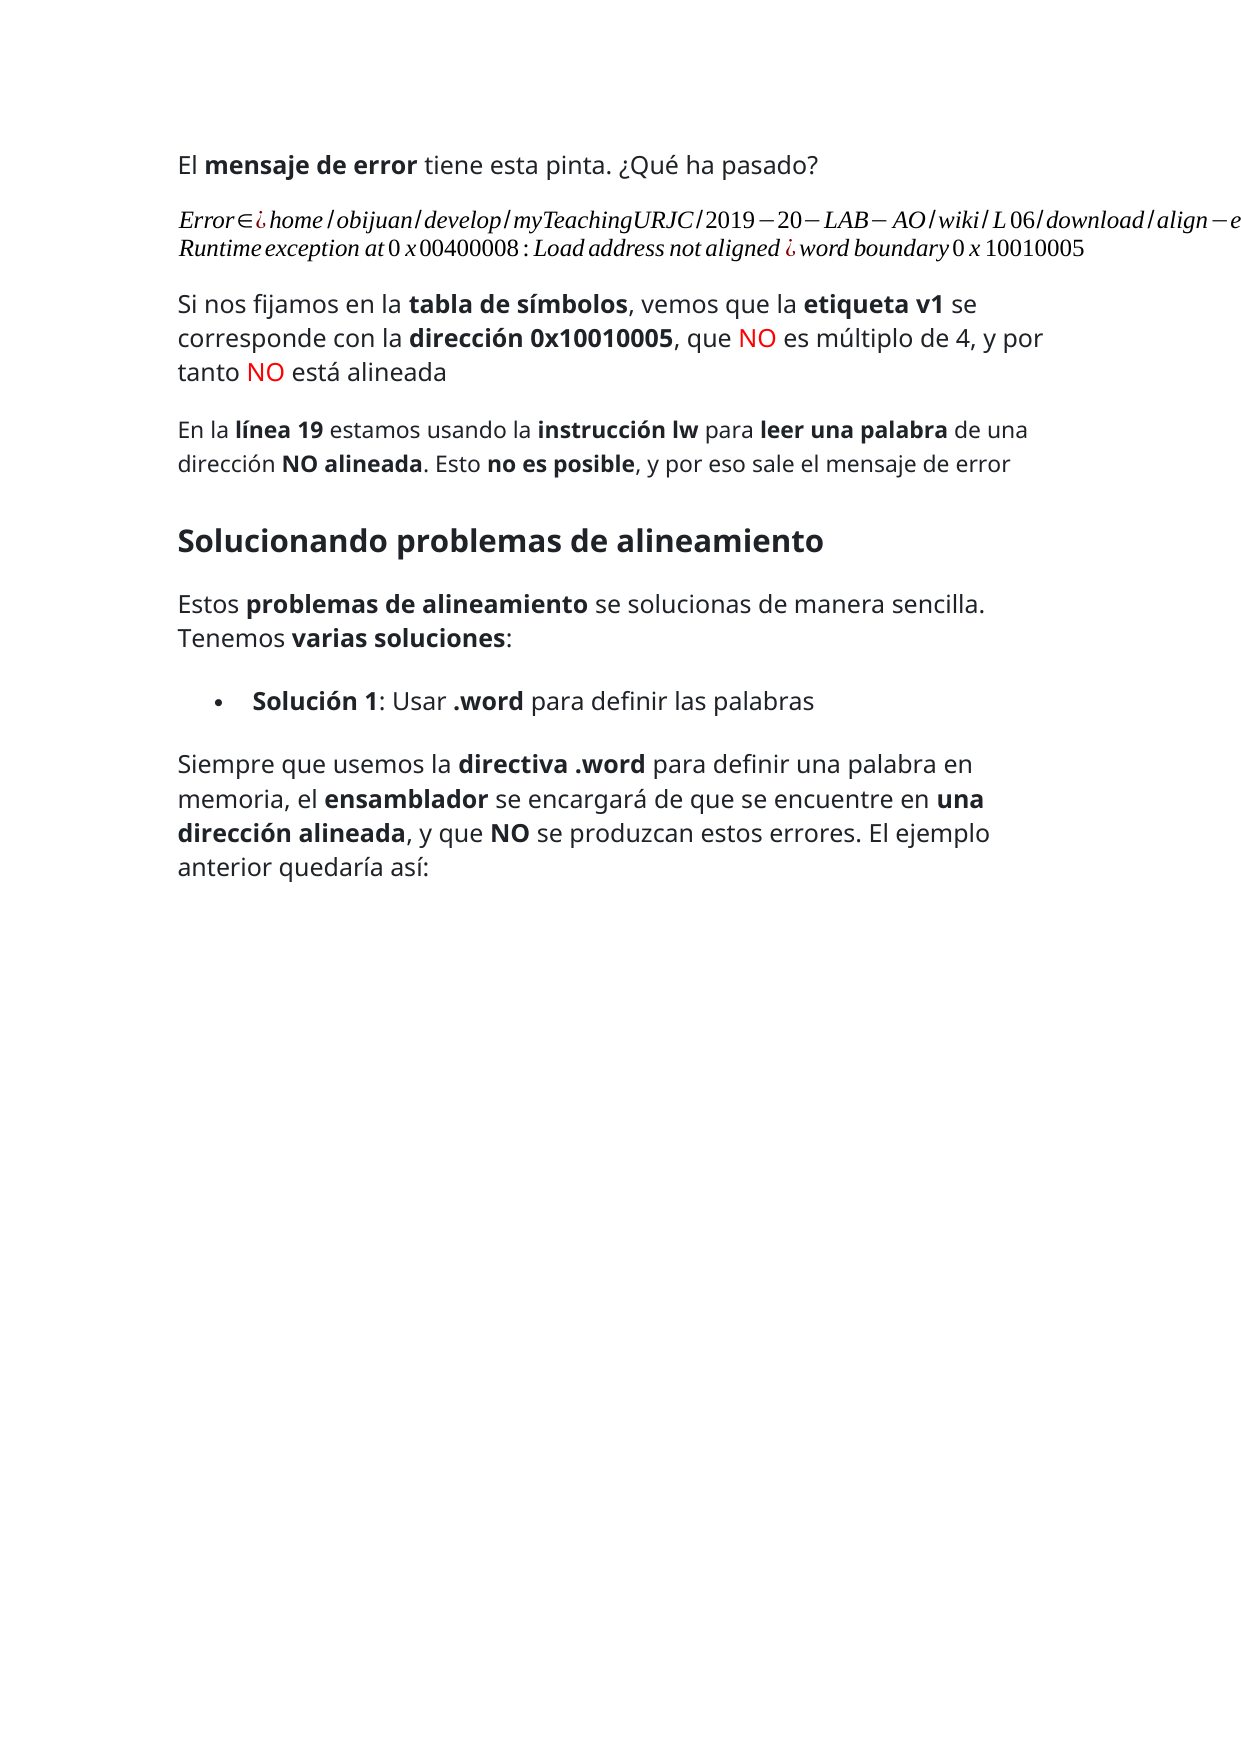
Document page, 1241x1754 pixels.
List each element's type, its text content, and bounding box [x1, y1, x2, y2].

text El mensaje de error tiene esta pinta. ¿Qué ha pasado? [177, 148, 1063, 182]
text En la línea 19 estamos usando la instrucción lw para leer una palabra de una dirección NO alineada. Esto no es posible, y por eso sale el mensaje de error [177, 414, 1063, 479]
text Solucionando problemas de alineamiento [177, 519, 1063, 562]
text Estos problemas de alineamiento se solucionas de manera sencilla. Tenemos varias soluciones: [177, 587, 1063, 655]
list Solución 1: Usar .word para definir las palabras [215, 684, 1063, 718]
text Si nos fijamos en la tabla de símbolos, vemos que la etiqueta v1 se corresponde con la dirección 0x10010005, que NO es múltiplo de 4, y por tanto NO está alineada [177, 287, 1063, 389]
text Siempre que usemos la directiva .word para definir una palabra en memoria, el ensamblador se encargará de que se encuentre en una dirección alineada, y que NO se produzcan estos errores. El ejemplo anterior quedaría así: [177, 747, 1063, 883]
